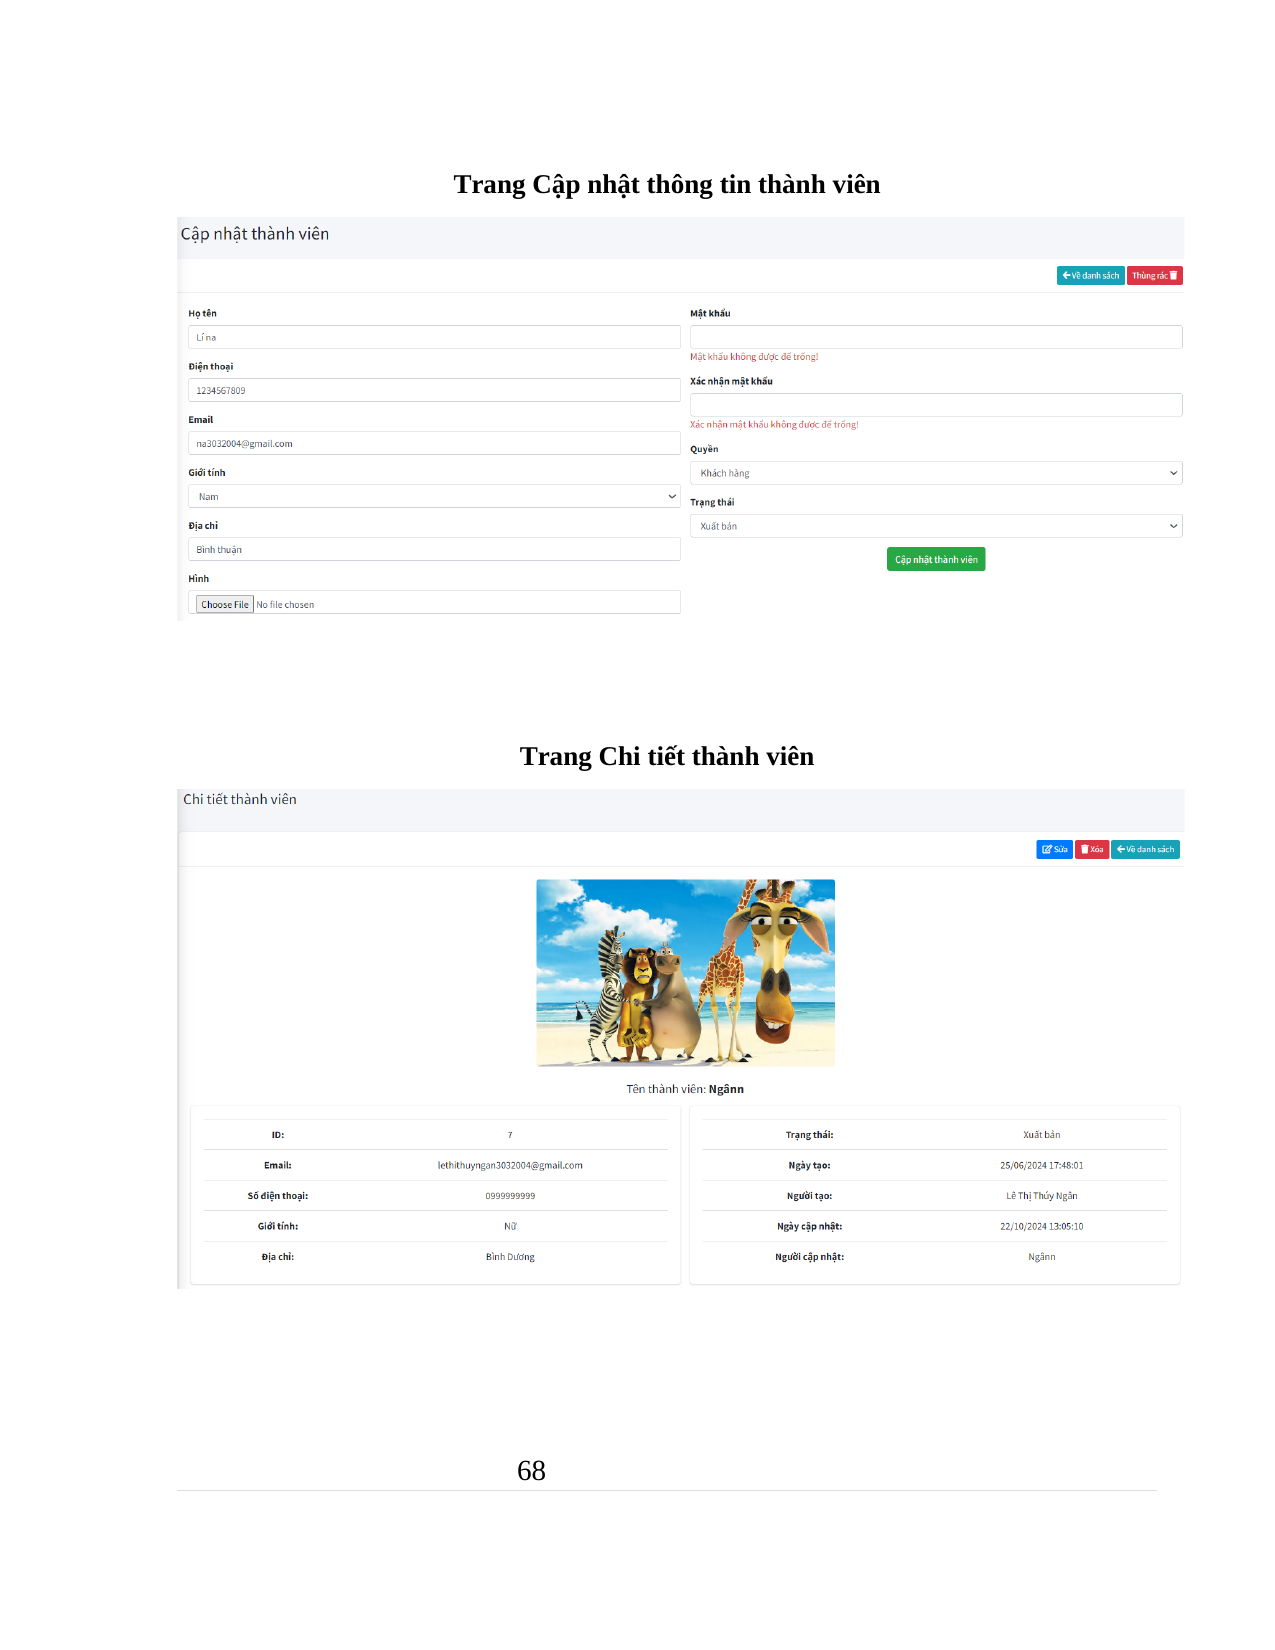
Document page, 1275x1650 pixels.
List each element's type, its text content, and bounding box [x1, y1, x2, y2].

text Trang Cập nhật thông tin thành viên [177, 168, 1157, 199]
picture [177, 789, 1185, 1289]
text Trang Chi tiết thành viên [177, 740, 1157, 771]
picture [177, 217, 1185, 621]
